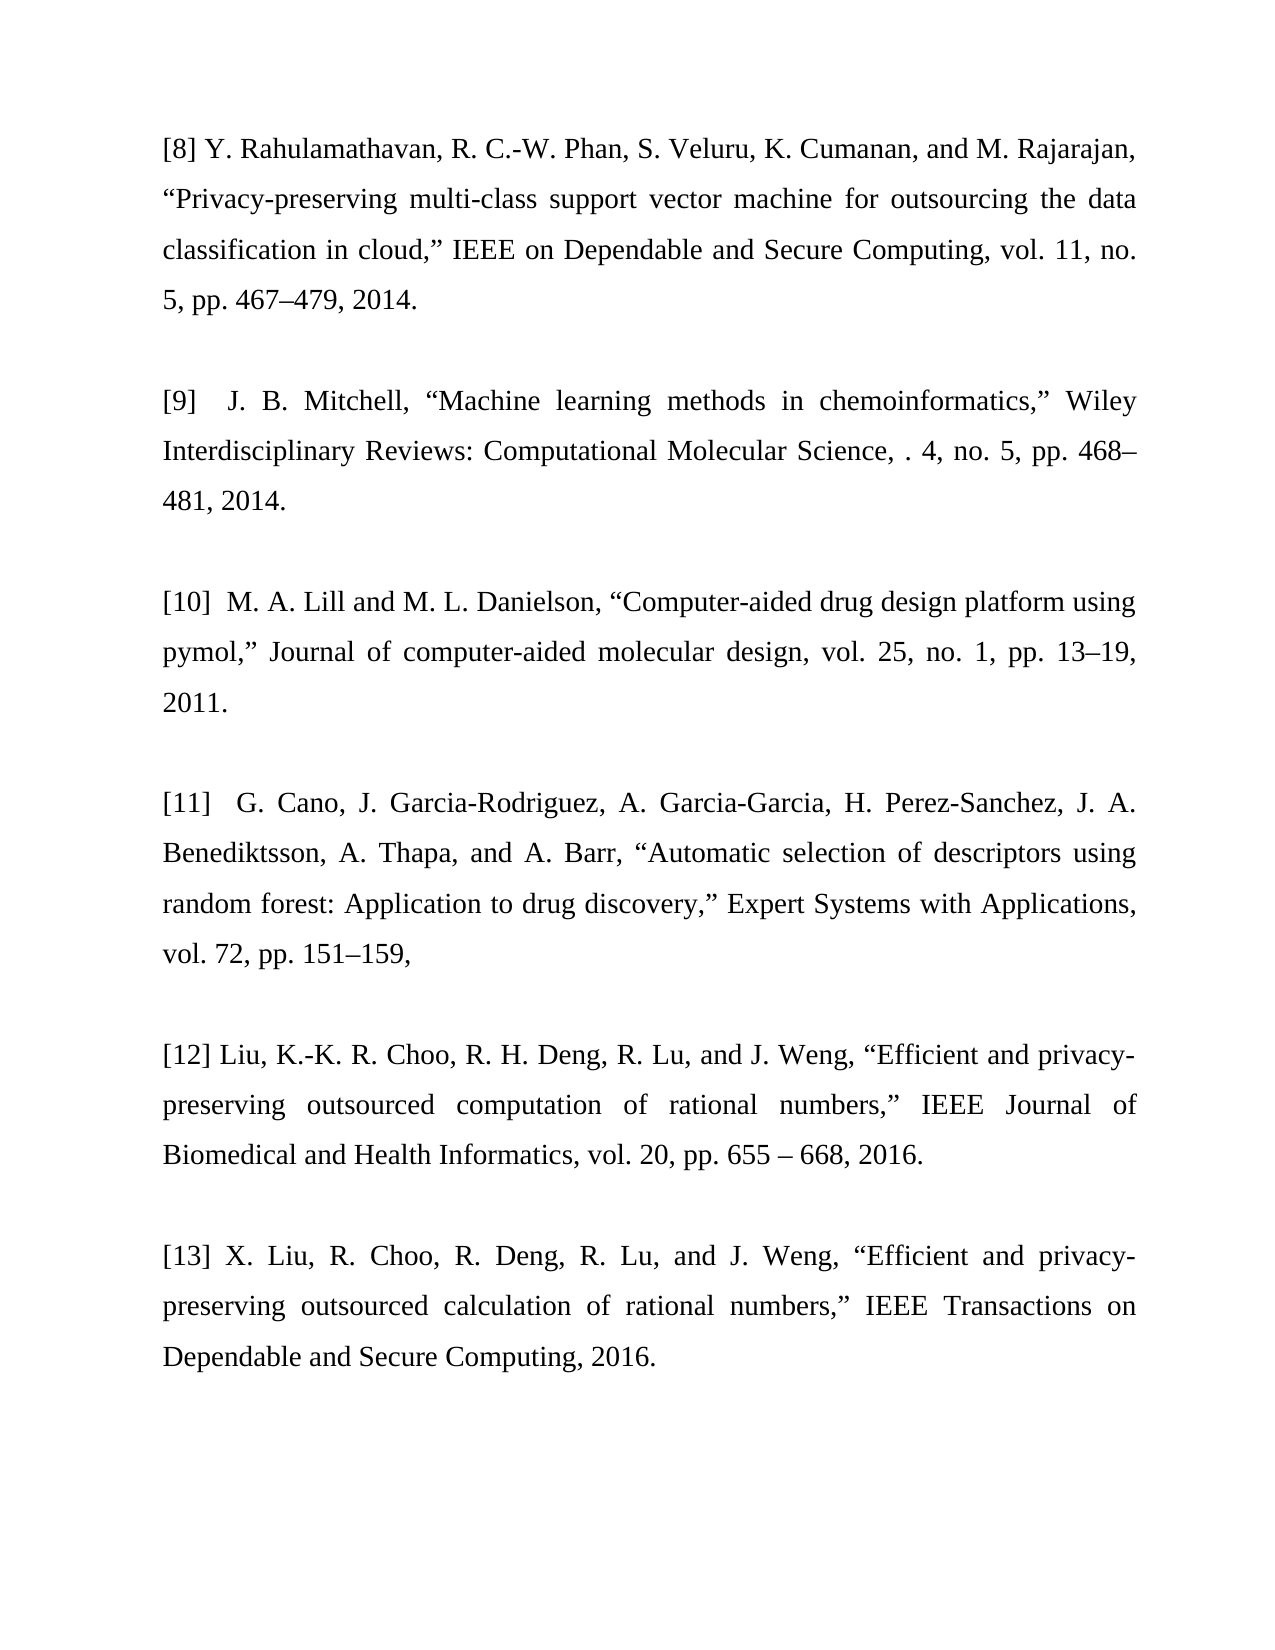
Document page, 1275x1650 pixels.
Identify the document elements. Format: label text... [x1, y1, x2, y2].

text [12] Liu, K.-K. R. Choo, R. H. Deng, R. Lu, and J. Weng, “Efficient and privacy-preserving outsourced computation of rational numbers,” IEEE Journal of Biomedical and Health Informatics, vol. 20, pp. 655 – 668, 2016. [162, 1037, 1137, 1171]
text [8] Y. Rahulamathavan, R. C.-W. Phan, S. Veluru, K. Cumanan, and M. Rajarajan, “Privacy-preserving multi-class support vector machine for outsourcing the data classification in cloud,” IEEE on Dependable and Secure Computing, vol. 11, no. 5, pp. 467–479, 2014. [162, 131, 1137, 316]
text [11] G. Cano, J. Garcia-Rodriguez, A. Garcia-Garcia, H. Perez-Sanchez, J. A. Benediktsson, A. Thapa, and A. Barr, “Automatic selection of descriptors using random forest: Application to drug discovery,” Expert Systems with Applications, vol. 72, pp. 151–159, [162, 785, 1137, 970]
text [13] X. Liu, R. Choo, R. Deng, R. Lu, and J. Weng, “Efficient and privacy-preserving outsourced calculation of rational numbers,” IEEE Transactions on Dependable and Secure Computing, 2016. [162, 1238, 1137, 1372]
text [9] J. B. Mitchell, “Machine learning methods in chemoinformatics,” Wiley Interdisciplinary Reviews: Computational Molecular Science, . 4, no. 5, pp. 468–481, 2014. [162, 383, 1137, 517]
text [10] M. A. Lill and M. L. Danielson, “Computer-aided drug design platform using pymol,” Journal of computer-aided molecular design, vol. 25, no. 1, pp. 13–19, 2011. [162, 584, 1137, 718]
